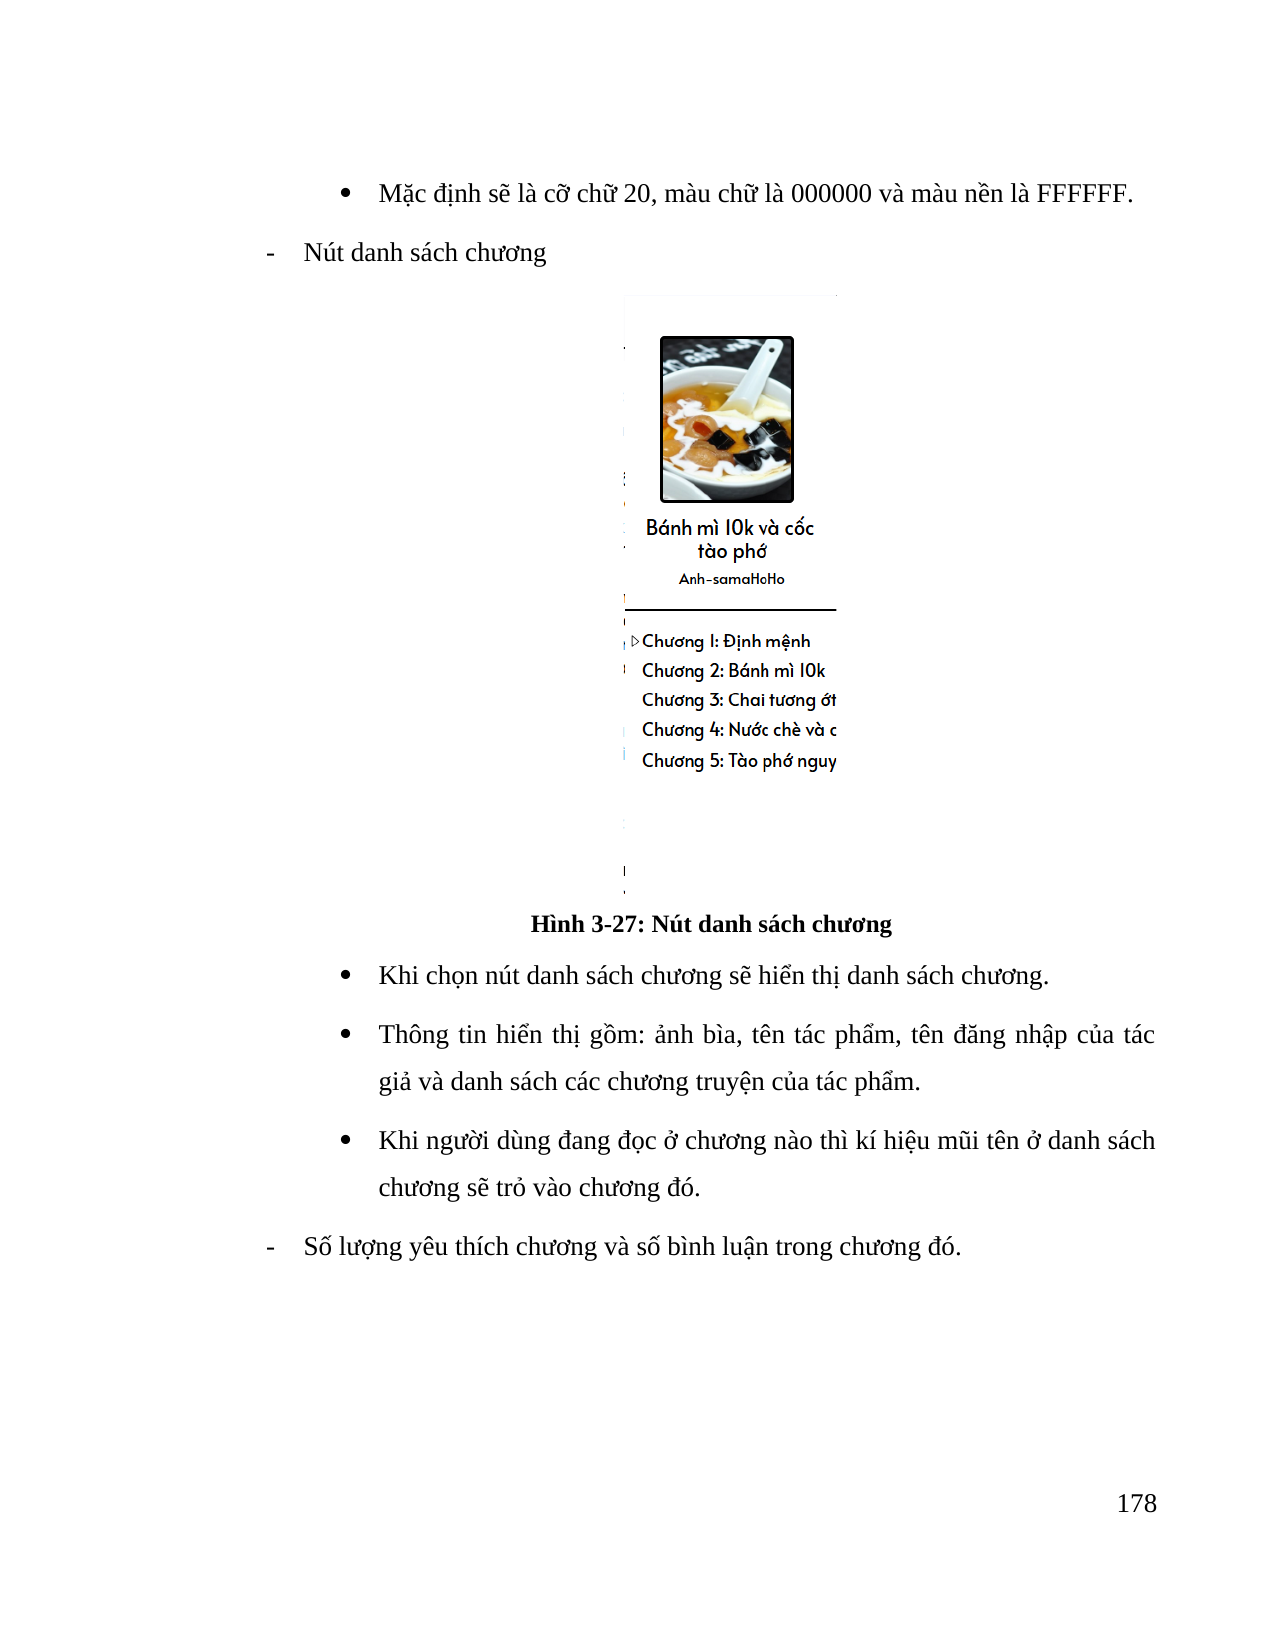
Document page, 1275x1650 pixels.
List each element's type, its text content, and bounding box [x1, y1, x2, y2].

list Khi người dùng đang đọc ở chương nào thì kí hiệu mũi tên ở danh sách chương sẽ trỏ vào chương đó. [341, 1124, 1157, 1202]
picture [623, 295, 837, 894]
list Nút danh sách chương [266, 237, 1157, 268]
list Khi chọn nút danh sách chương sẽ hiển thị danh sách chương. [341, 959, 1157, 990]
list Số lượng yêu thích chương và số bình luận trong chương đó. [266, 1230, 1157, 1262]
list Thông tin hiển thị gồm: ảnh bìa, tên tác phẩm, tên đăng nhập của tác giả và danh sách các chương truyện của tác phẩm. [341, 1018, 1157, 1096]
list Mặc định sẽ là cỡ chữ 20, màu chữ là 000000 và màu nền là FFFFFF. [341, 177, 1157, 208]
